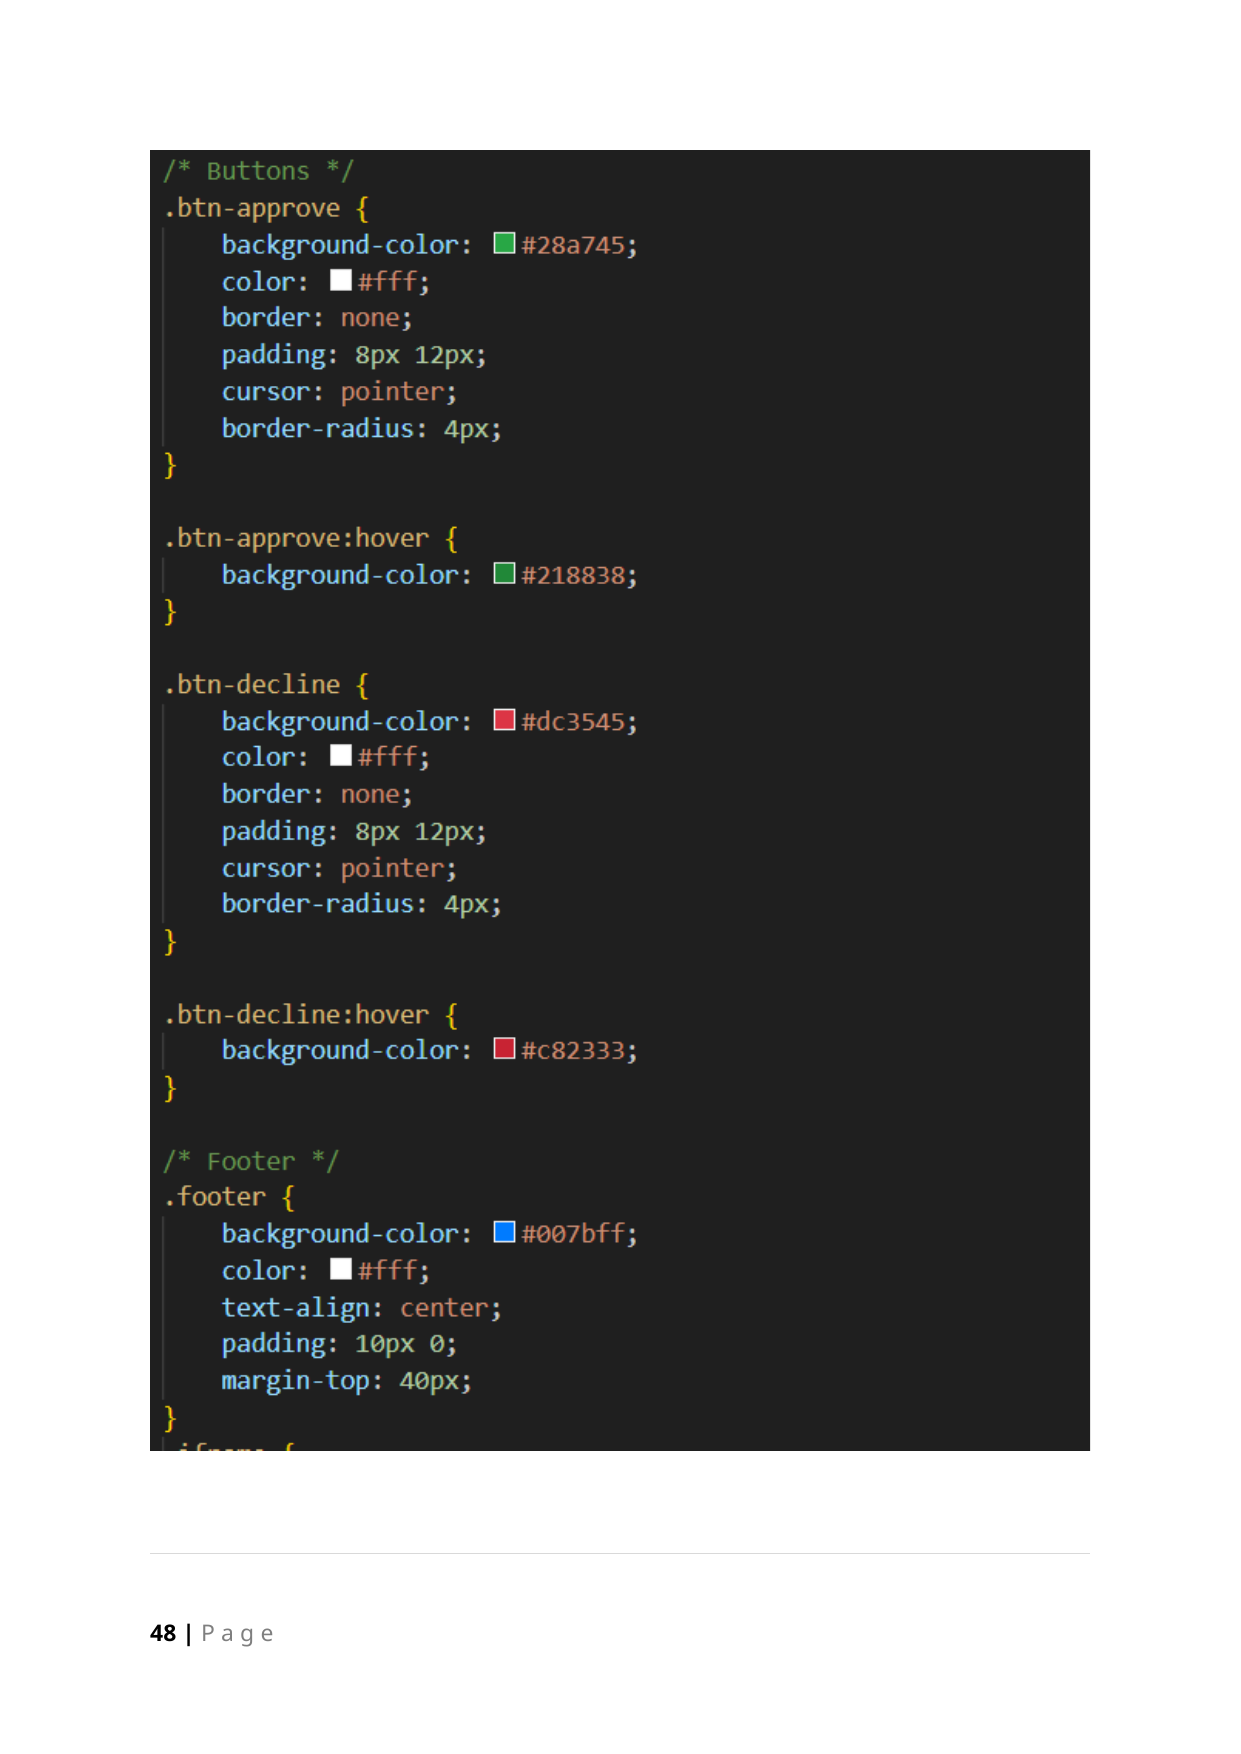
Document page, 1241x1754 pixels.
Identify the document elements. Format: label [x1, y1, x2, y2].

picture [150, 150, 1091, 1451]
